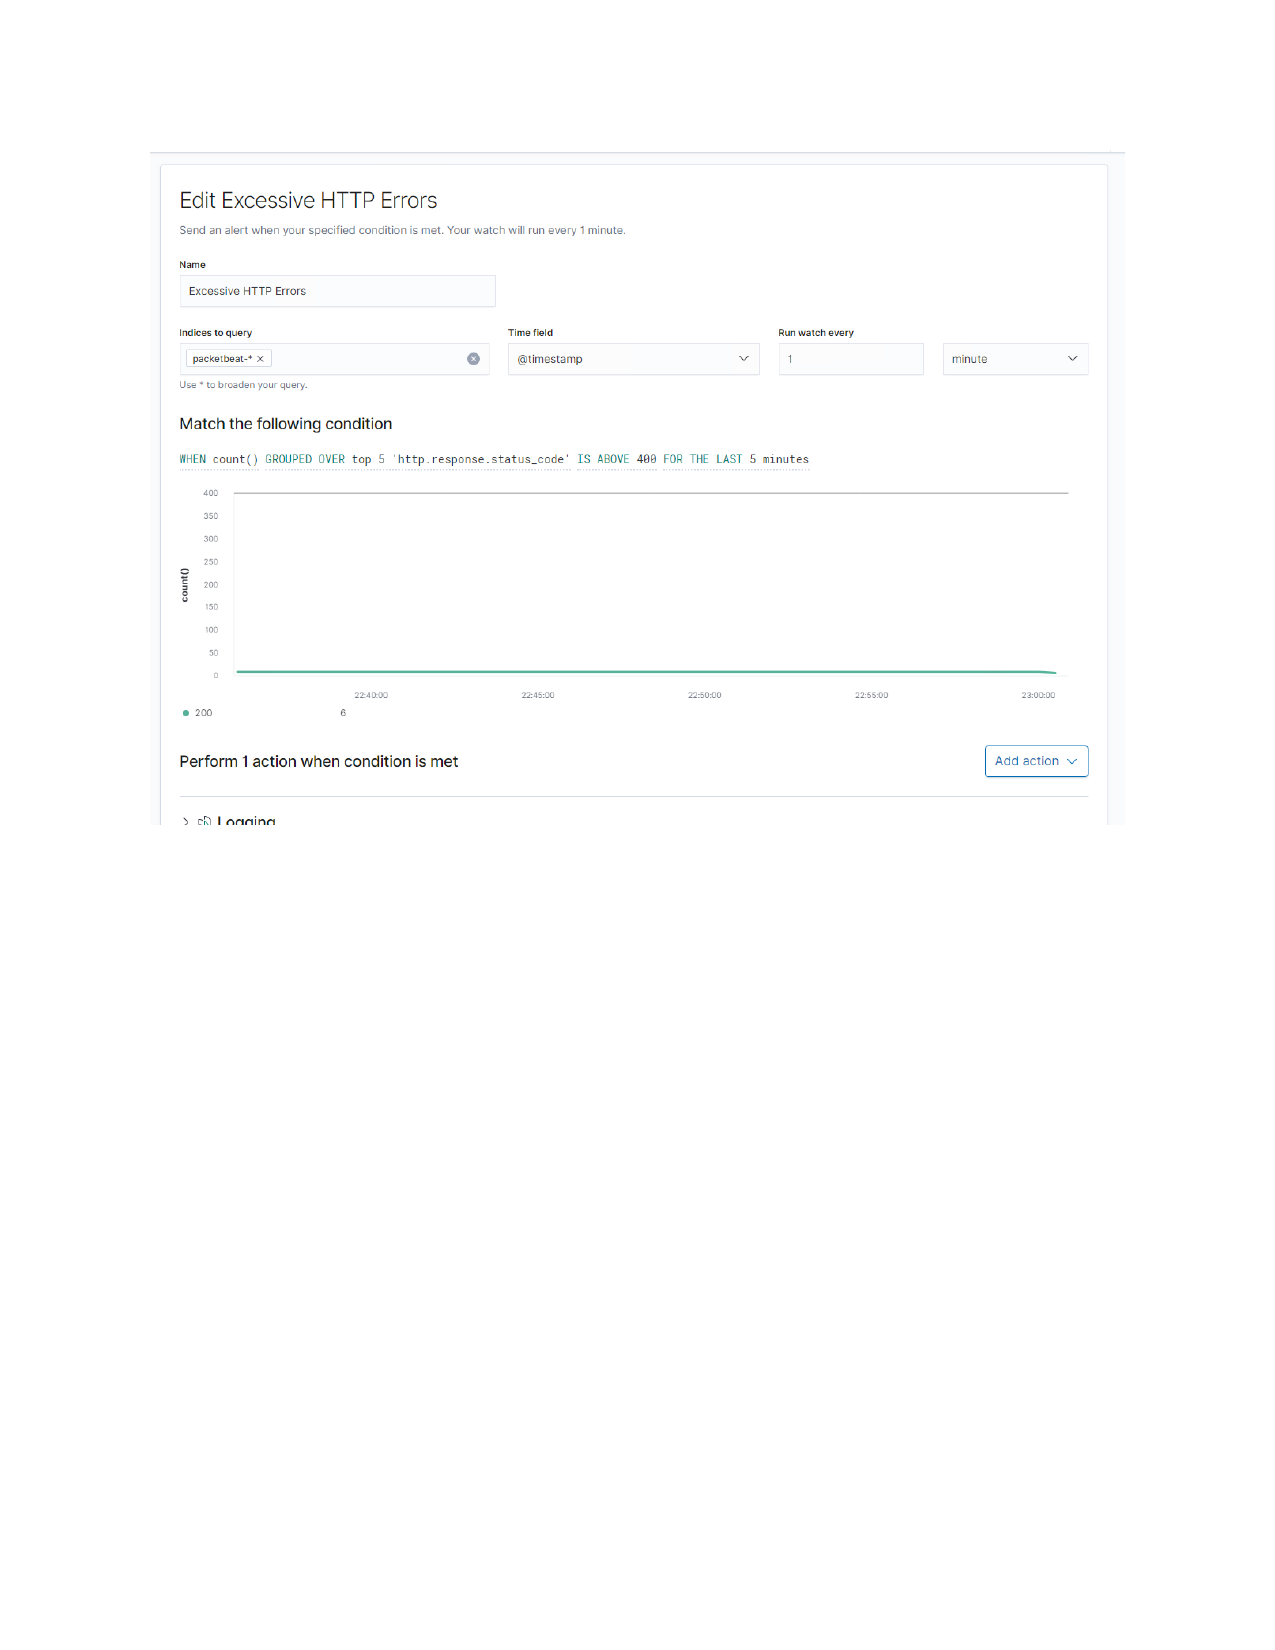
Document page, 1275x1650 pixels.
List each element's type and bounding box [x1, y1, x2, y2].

picture [150, 150, 1125, 825]
